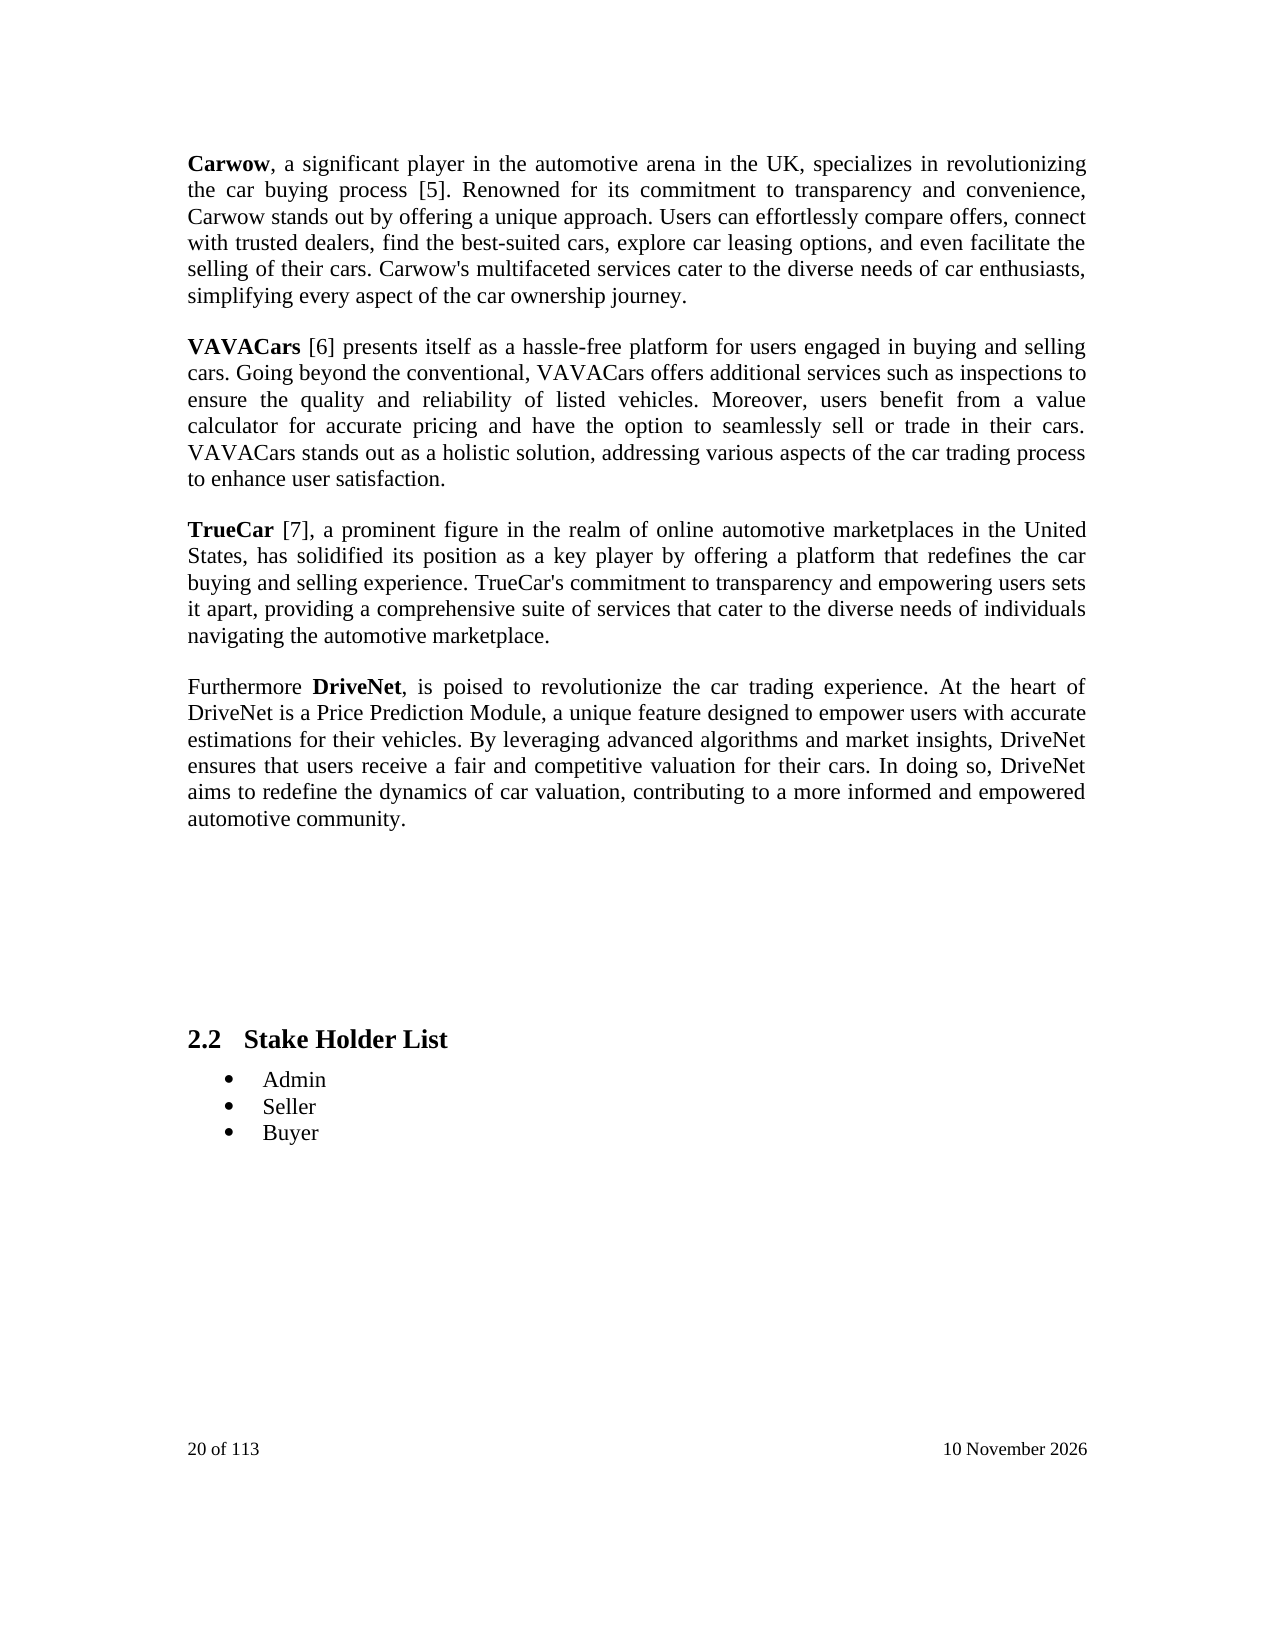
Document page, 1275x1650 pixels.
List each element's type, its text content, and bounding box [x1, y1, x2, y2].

list Admin [225, 1066, 1087, 1093]
list Seller [225, 1093, 1087, 1119]
subtitle Stake Holder List [187, 1023, 1087, 1054]
text TrueCar , a prominent figure in the realm of online automotive marketplaces in the United States, has solidified its position as a key player by offering a platform that redefines the car buying and selling experience. TrueCar's commitment to transparency and empowering users sets it apart, providing a comprehensive suite of services that cater to the diverse needs of individuals navigating the automotive marketplace. [187, 516, 1087, 648]
text Furthermore DriveNet, is poised to revolutionize the car trading experience. At the heart of DriveNet is a Price Prediction Module, a unique feature designed to empower users with accurate estimations for their vehicles. By leveraging advanced algorithms and market insights, DriveNet ensures that users receive a fair and competitive valuation for their cars. In doing so, DriveNet aims to redefine the dynamics of car valuation, contributing to a more informed and empowered automotive community. [187, 673, 1087, 831]
text VAVACars presents itself as a hassle-free platform for users engaged in buying and selling cars. Going beyond the conventional, VAVACars offers additional services such as inspections to ensure the quality and reliability of listed vehicles. Moreover, users benefit from a value calculator for accurate pricing and have the option to seamlessly sell or trade in their cars. VAVACars stands out as a holistic solution, addressing various aspects of the car trading process to enhance user satisfaction. [187, 333, 1087, 491]
text Carwow, a significant player in the automotive arena in the UK, specializes in revolutionizing the car buying process . Renowned for its commitment to transparency and convenience, Carwow stands out by offering a unique approach. Users can effortlessly compare offers, connect with trusted dealers, find the best-suited cars, explore car leasing options, and even facilitate the selling of their cars. Carwow's multifaceted services cater to the diverse needs of car enthusiasts, simplifying every aspect of the car ownership journey. [187, 150, 1087, 308]
list Buyer [225, 1119, 1087, 1145]
